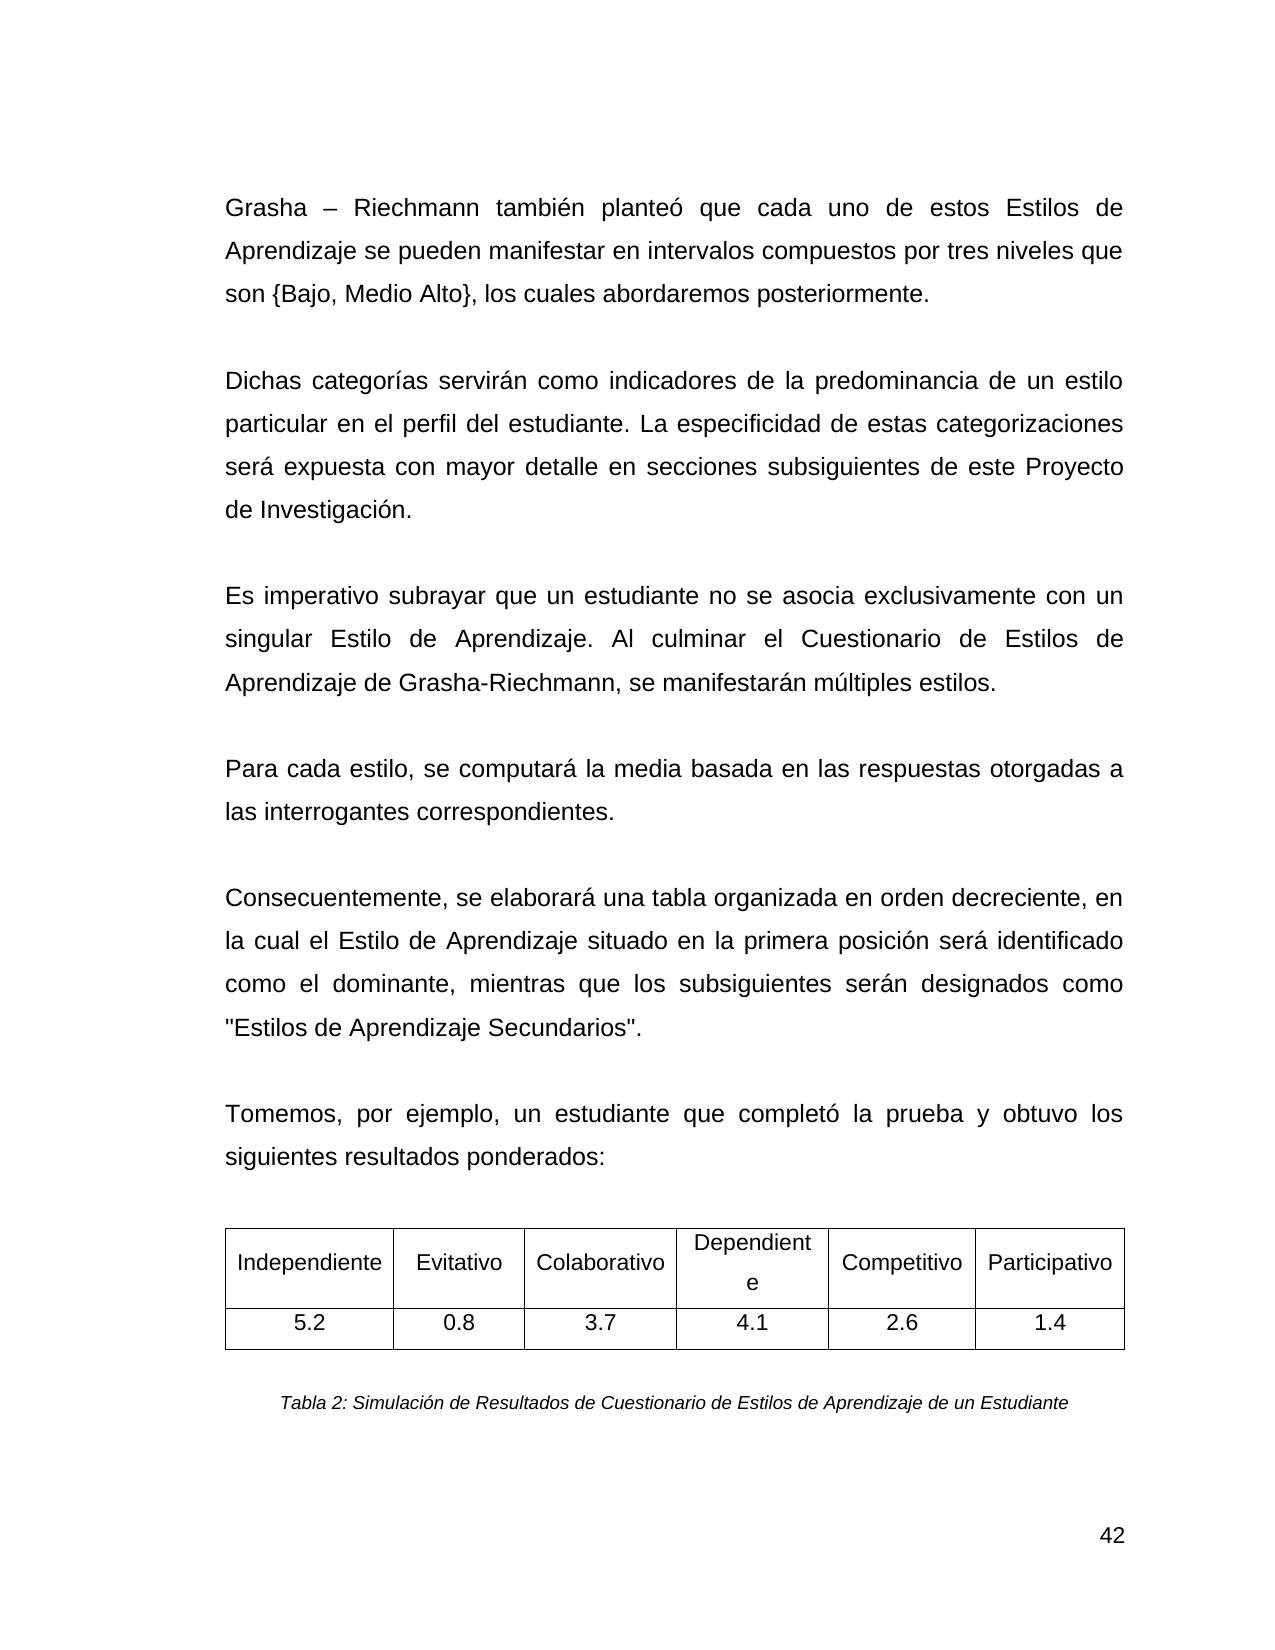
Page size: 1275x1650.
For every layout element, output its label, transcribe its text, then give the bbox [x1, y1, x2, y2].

text Grasha – Riechmann también planteó que cada uno de estos Estilos de Aprendizaje se pueden manifestar en intervalos compuestos por tres niveles que son {Bajo, Medio Alto}, los cuales abordaremos posteriormente. [225, 193, 1125, 308]
text Para cada estilo, se computará la media basada en las respuestas otorgadas a las interrogantes correspondientes. [225, 754, 1125, 826]
table_cell 4.1 [677, 1309, 828, 1349]
table_cell 2.6 [829, 1309, 975, 1349]
text Tomemos, por ejemplo, un estudiante que completó la prueba y obtuvo los siguientes resultados ponderados: [225, 1099, 1125, 1171]
table_header Dependiente [677, 1229, 828, 1308]
table_header Independiente [226, 1229, 393, 1308]
table_cell 1.4 [976, 1309, 1124, 1349]
table_cell 0.8 [394, 1309, 524, 1349]
table_cell 3.7 [525, 1309, 676, 1349]
text Tabla 2: Simulación de Resultados de Cuestionario de Estilos de Aprendizaje de un Estudiante [225, 1392, 1125, 1414]
text Consecuentemente, se elaborará una tabla organizada en orden decreciente, en la cual el Estilo de Aprendizaje situado en la primera posición será identificado como el dominante, mientras que los subsiguientes serán designados como "Estilos de Aprendizaje Secundarios". [225, 883, 1125, 1041]
table_header Participativo [976, 1229, 1124, 1308]
table_header Colaborativo [525, 1229, 676, 1308]
table_header Evitativo [394, 1229, 524, 1308]
text Es imperativo subrayar que un estudiante no se asocia exclusivamente con un singular Estilo de Aprendizaje. Al culminar el Cuestionario de Estilos de Aprendizaje de Grasha-Riechmann, se manifestarán múltiples estilos. [225, 581, 1125, 696]
text Dichas categorías servirán como indicadores de la predominancia de un estilo particular en el perfil del estudiante. La especificidad de estas categorizaciones será expuesta con mayor detalle en secciones subsiguientes de este Proyecto de Investigación. [225, 366, 1125, 524]
table_cell 5.2 [226, 1309, 393, 1349]
table_header Competitivo [829, 1229, 975, 1308]
